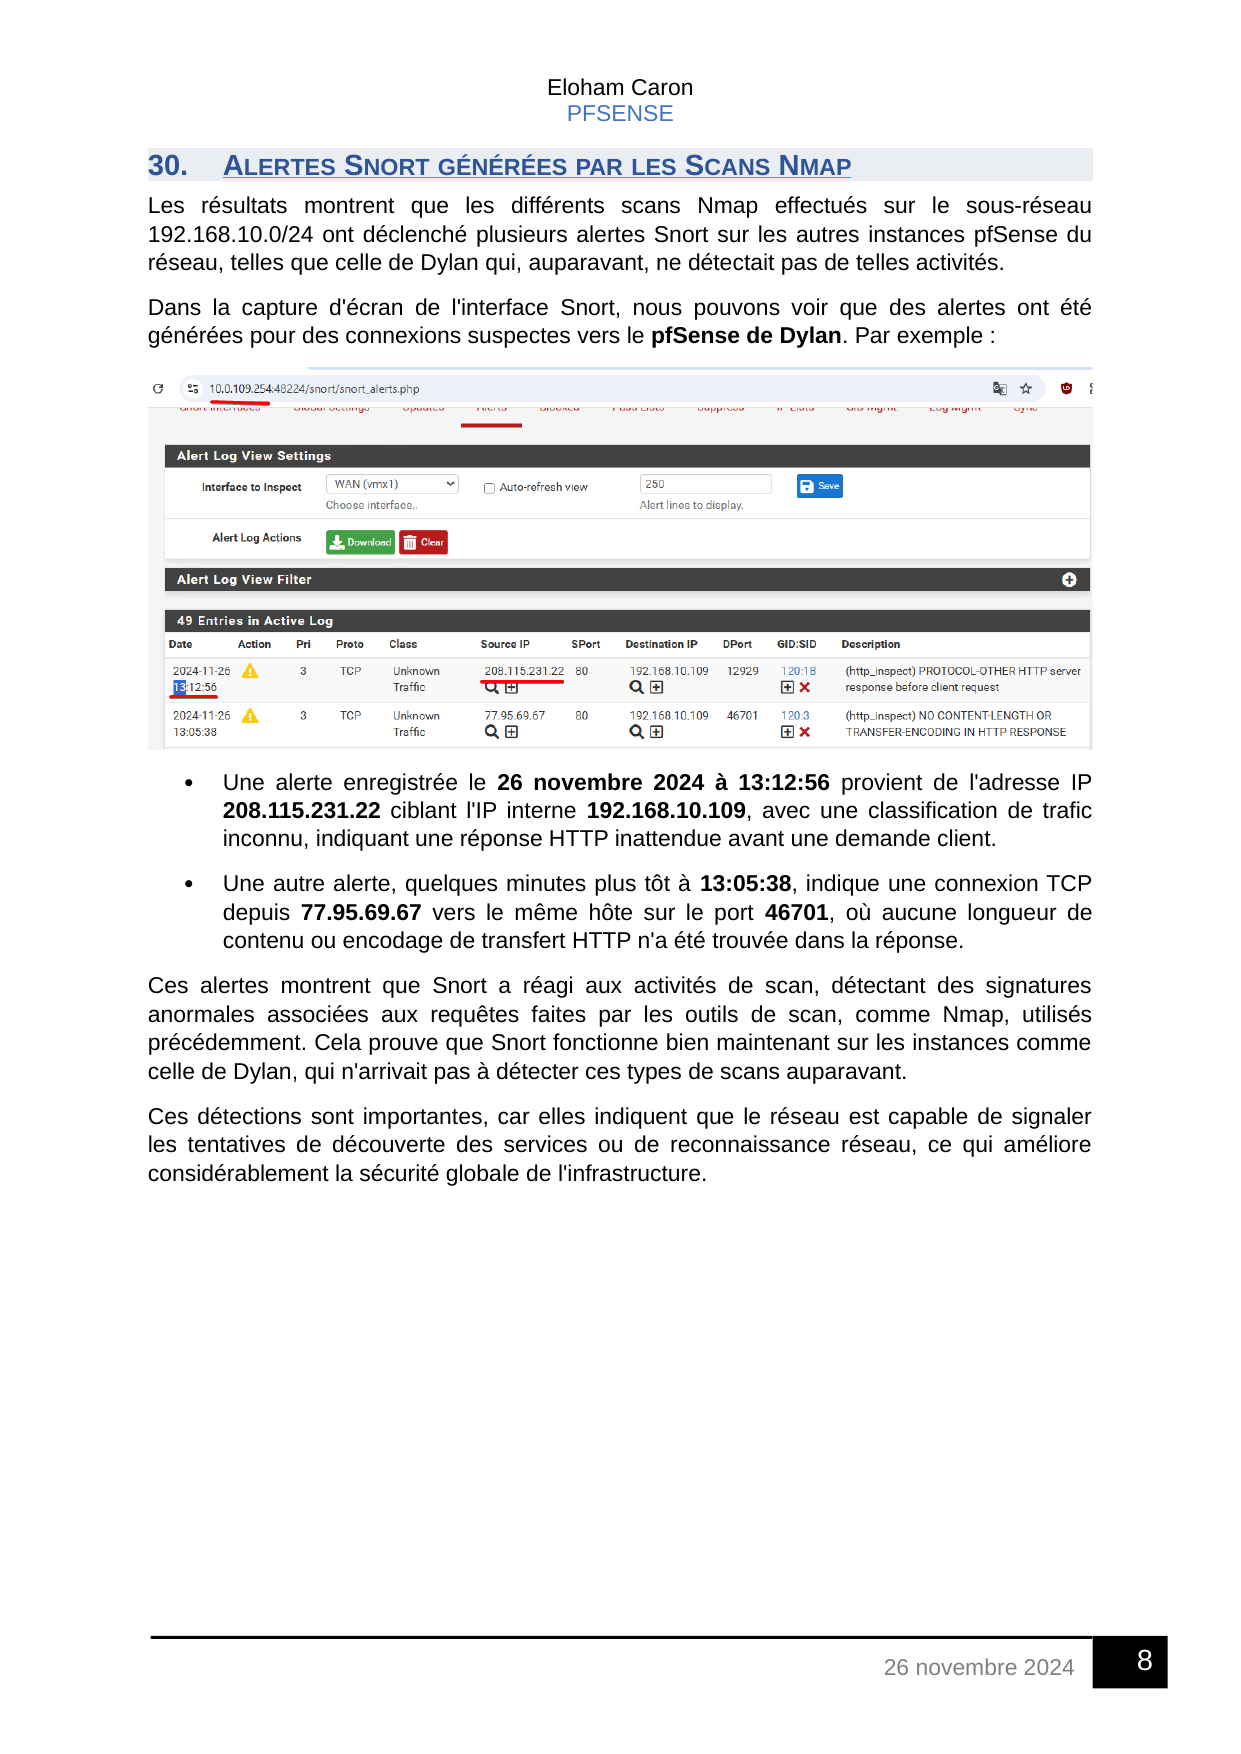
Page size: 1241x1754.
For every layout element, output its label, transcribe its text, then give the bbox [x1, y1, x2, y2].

text Ces alertes montrent que Snort a réagi aux activités de scan, détectant des signatures anormales associées aux requêtes faites par les outils de scan, comme Nmap, utilisés précédemment. Cela prouve que Snort fonctionne bien maintenant sur les instances comme celle de Dylan, qui n'arrivait pas à détecter ces types de scans auparavant. [148, 972, 1093, 1084]
list Une autre alerte, quelques minutes plus tôt à 13:05:38, indique une connexion TCP depuis 77.95.69.67 vers le même hôte sur le port 46701, où aucune longueur de contenu ou encodage de transfert HTTP n'a été trouvée dans la réponse. [185, 870, 1093, 954]
text Ces détections sont importantes, car elles indiquent que le réseau est capable de signaler les tentatives de découverte des services ou de reconnaissance réseau, ce qui améliore considérablement la sécurité globale de l'infrastructure. [148, 1103, 1093, 1186]
text Dans la capture d'écran de l'interface Snort, nous pouvons voir que des alertes ont été générées pour des connexions suspectes vers le pfSense de Dylan. Par exemple : [148, 294, 1093, 349]
picture [147, 367, 1093, 750]
text Les résultats montrent que les différents scans Nmap effectués sur le sous-réseau 192.168.10.0/24 ont déclenché plusieurs alertes Snort sur les autres instances pfSense du réseau, telles que celle de Dylan qui, auparavant, ne détectait pas de telles activités. [148, 192, 1093, 275]
list Une alerte enregistrée le 26 novembre 2024 à 13:12:56 provient de l'adresse IP 208.115.231.22 ciblant l'IP interne 192.168.10.109, avec une classification de trafic inconnu, indiquant une réponse HTTP inattendue avant une demande client. [185, 768, 1093, 852]
subtitle Alertes Snort générées par les Scans Nmap [148, 148, 1093, 181]
